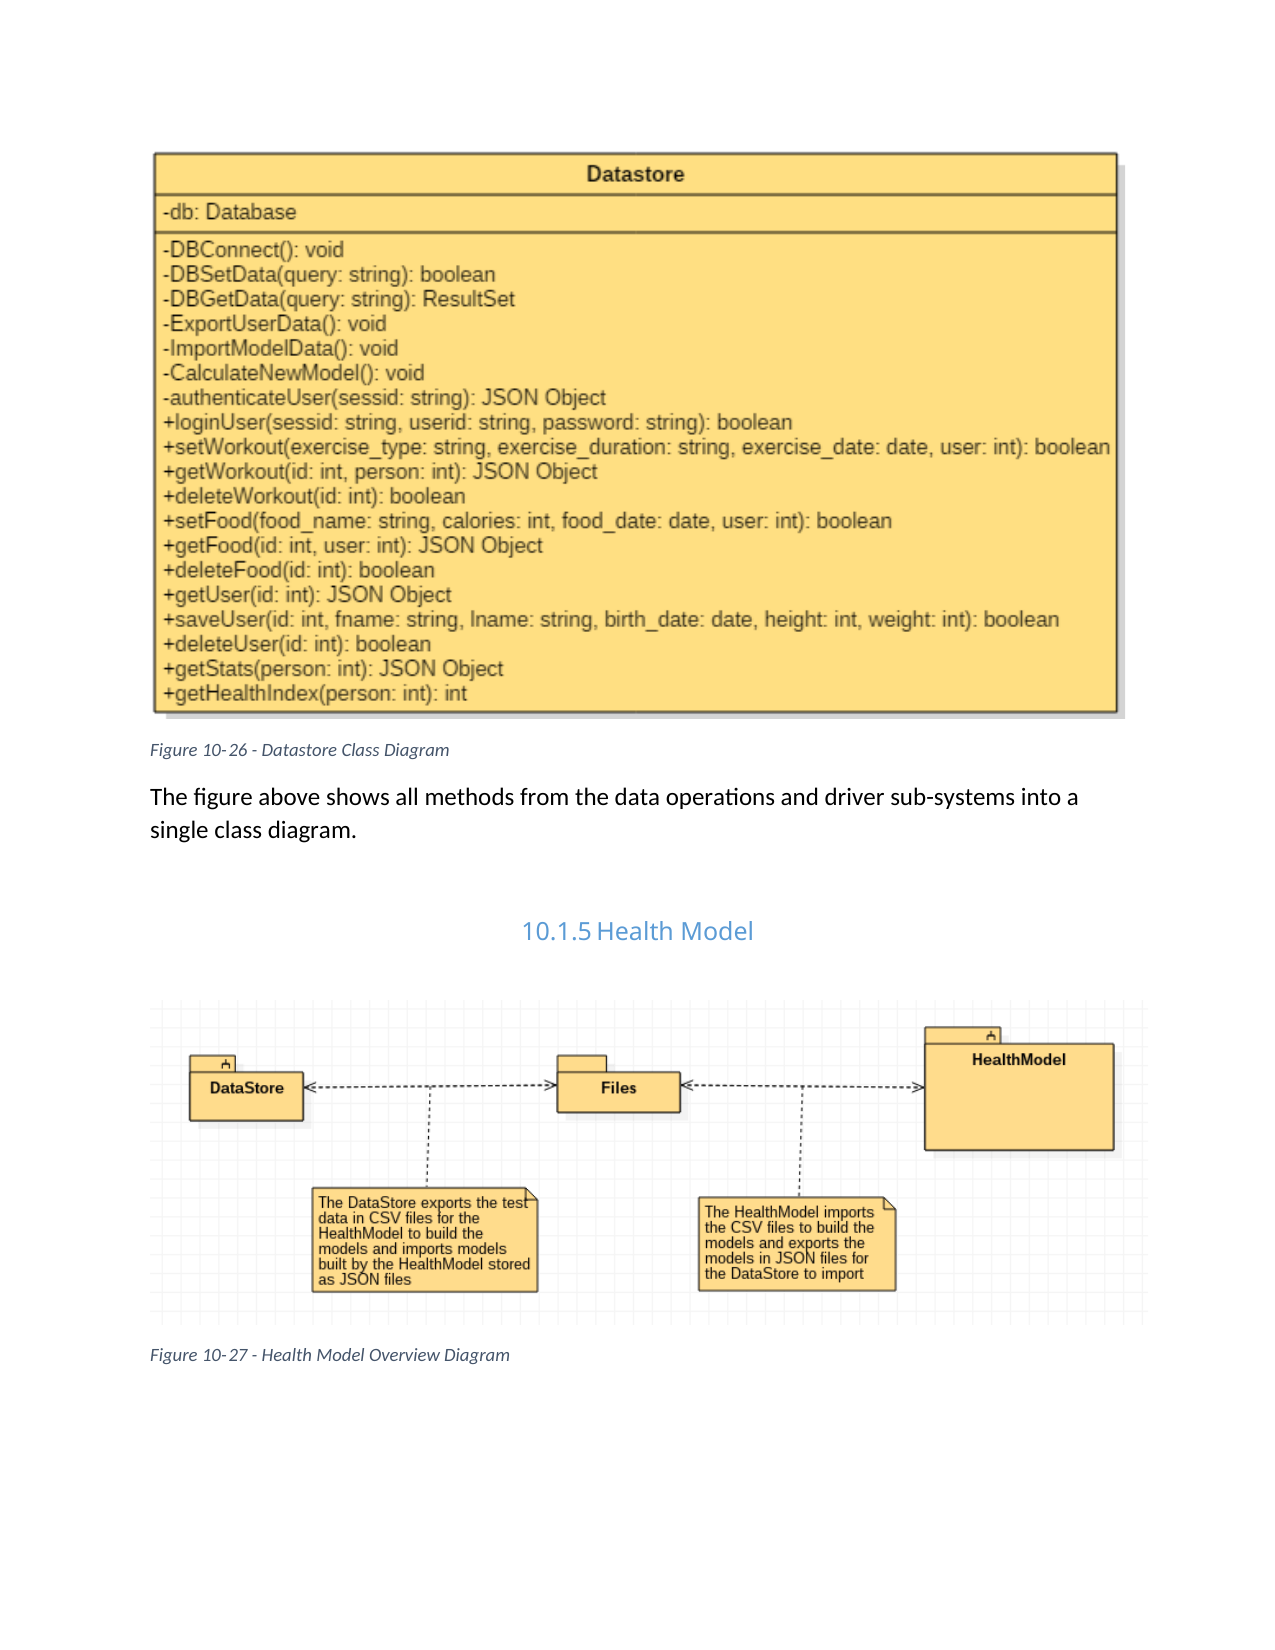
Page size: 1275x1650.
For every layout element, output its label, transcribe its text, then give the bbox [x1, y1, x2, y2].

picture [150, 150, 1125, 719]
subtitle Health Model [150, 913, 1125, 948]
picture [150, 1000, 1149, 1325]
text The figure above shows all methods from the data operations and driver sub-systems into a single class diagram. [150, 781, 1125, 845]
